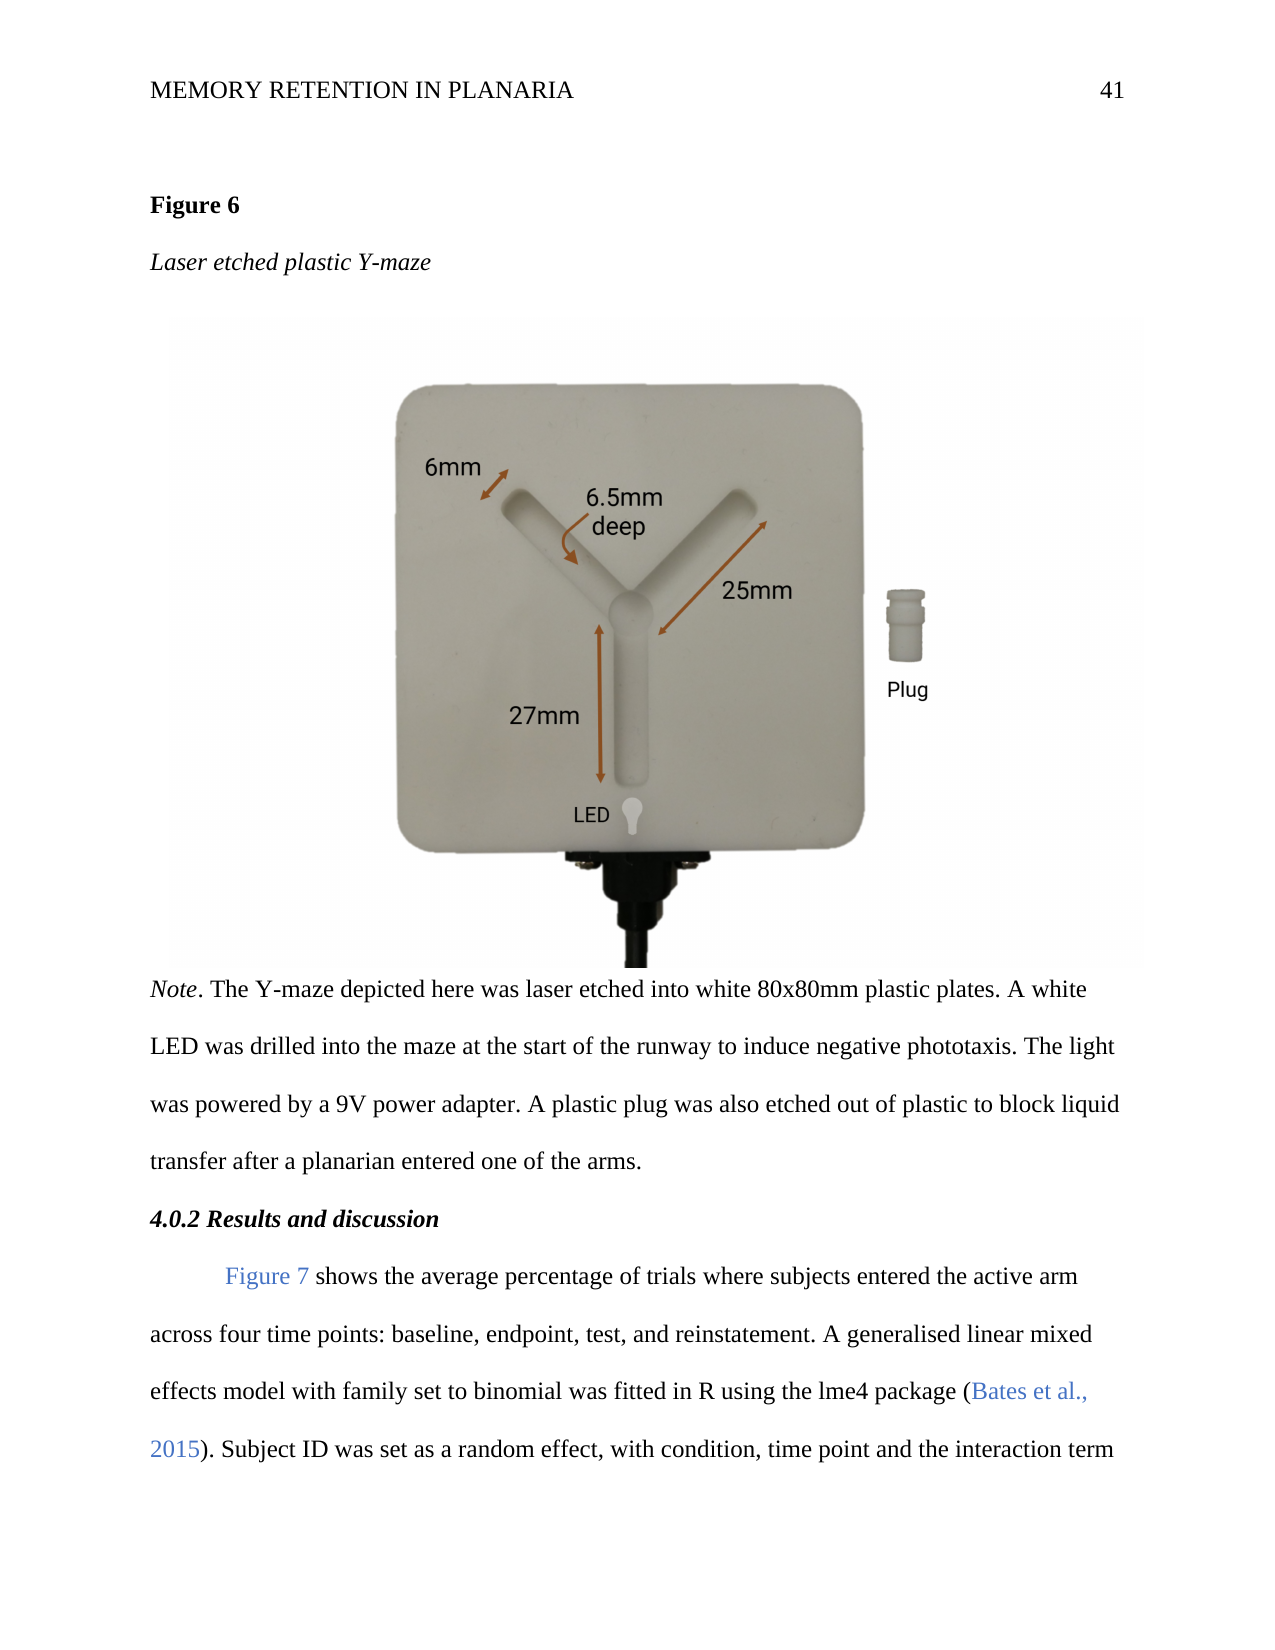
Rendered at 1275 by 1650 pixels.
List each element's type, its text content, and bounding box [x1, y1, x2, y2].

subtitle 4.0.2 Results and discussion [150, 1204, 1125, 1232]
title Figure 6 [150, 190, 1125, 219]
picture [168, 317, 1144, 968]
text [150, 1261, 1125, 1462]
text Note. The Y-maze depicted here was laser etched into white 80x80mm plastic plates. A white LED was drilled into the maze at the start of the runway to induce negative phototaxis. The light was powered by a 9V power adapter. A plastic plug was also etched out of plastic to block liquid transfer after a planarian entered one of the arms. [150, 974, 1125, 1175]
text Laser etched plastic Y-maze [150, 247, 1125, 276]
